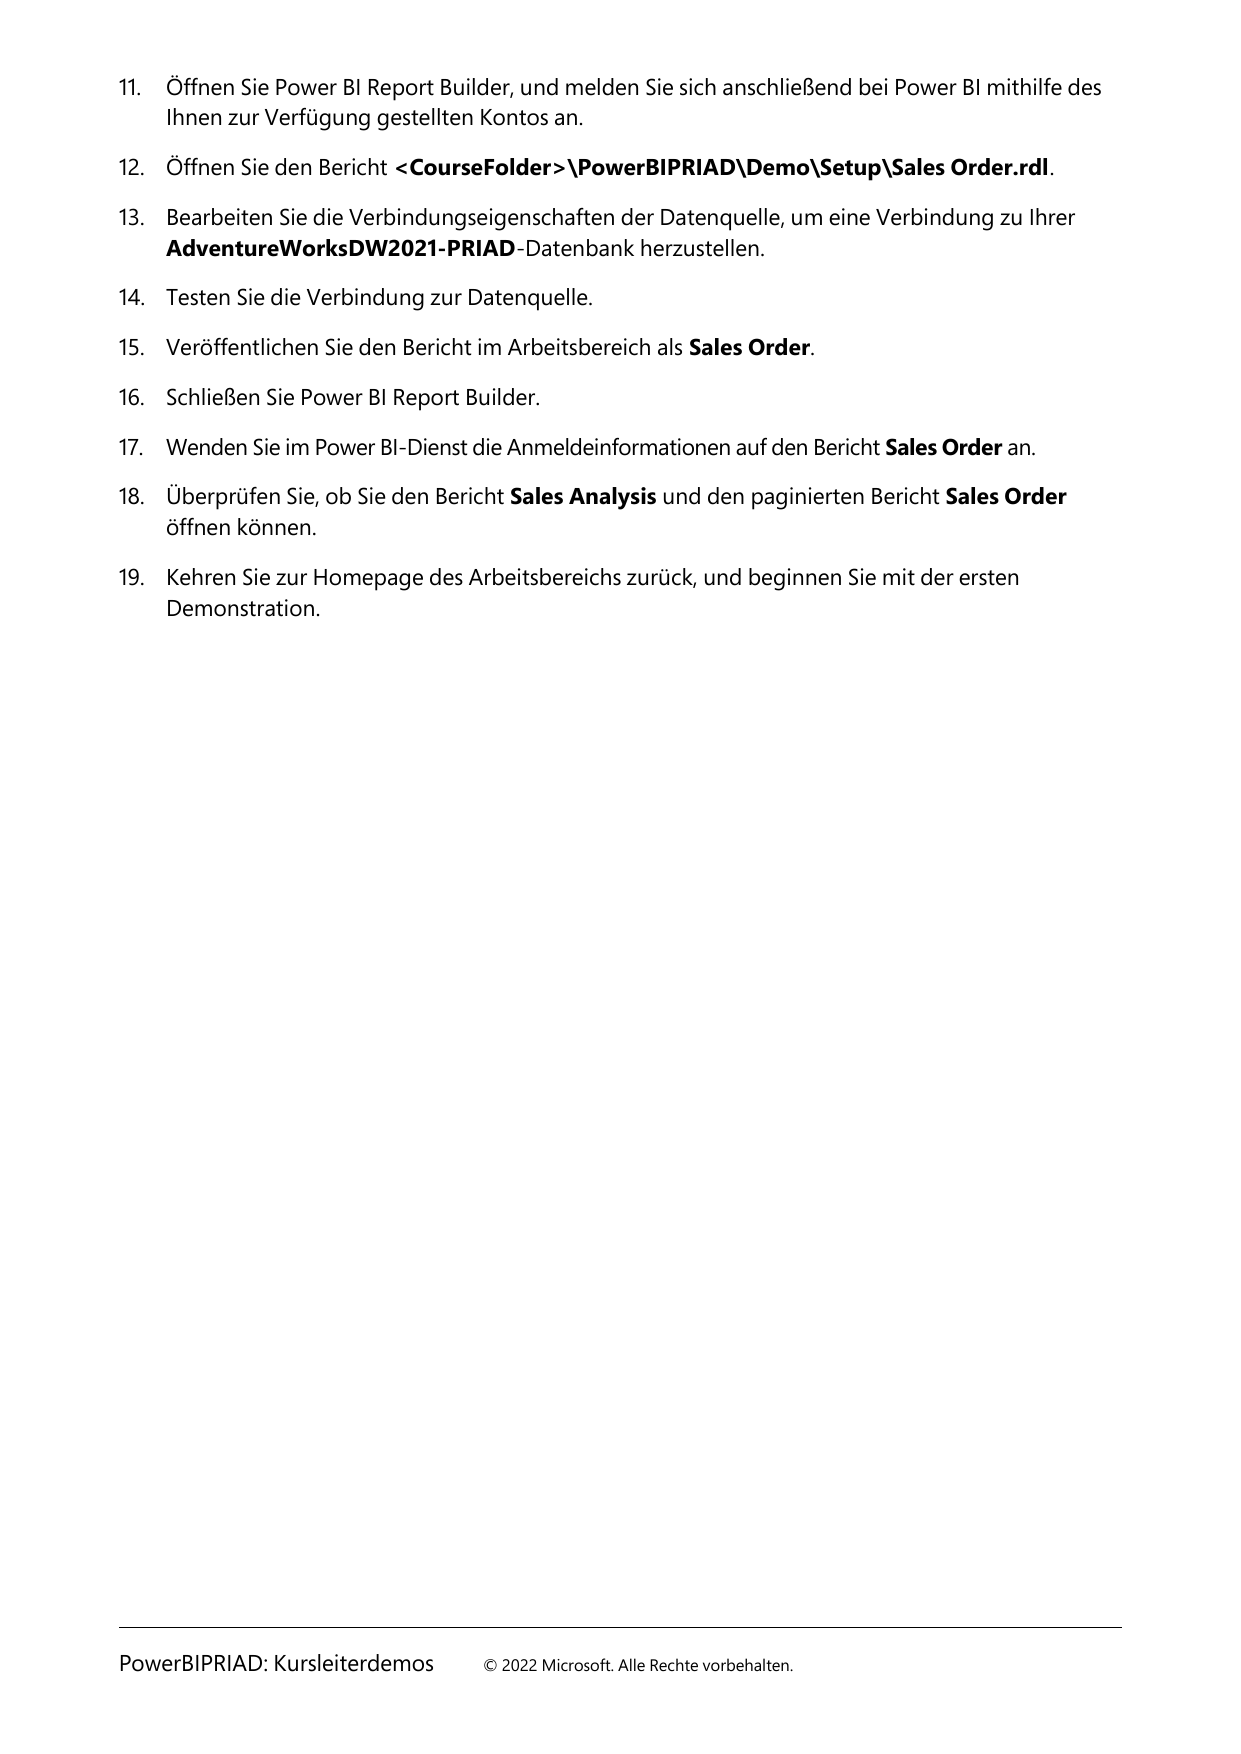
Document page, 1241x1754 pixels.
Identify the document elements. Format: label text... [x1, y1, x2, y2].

text Öffnen Sie den Bericht <CourseFolder>\PowerBIPRIAD\Demo\Setup\Sales Order.rdl. [118, 151, 1122, 182]
text Testen Sie die Verbindung zur Datenquelle. [118, 281, 1122, 312]
text Schließen Sie Power BI Report Builder. [118, 381, 1122, 412]
text Öffnen Sie Power BI Report Builder, und melden Sie sich anschließend bei Power BI mithilfe des Ihnen zur Verfügung gestellten Kontos an. [118, 71, 1122, 132]
text Wenden Sie im Power BI-Dienst die Anmeldeinformationen auf den Bericht Sales Order an. [118, 431, 1122, 461]
text Bearbeiten Sie die Verbindungseigenschaften der Datenquelle, um eine Verbindung zu Ihrer AdventureWorksDW2021-PRIAD-Datenbank herzustellen. [118, 201, 1122, 263]
text Kehren Sie zur Homepage des Arbeitsbereichs zurück, und beginnen Sie mit der ersten Demonstration. [118, 561, 1122, 623]
text Veröffentlichen Sie den Bericht im Arbeitsbereich als Sales Order. [118, 331, 1122, 362]
text Überprüfen Sie, ob Sie den Bericht Sales Analysis und den paginierten Bericht Sales Order öffnen können. [118, 480, 1122, 542]
